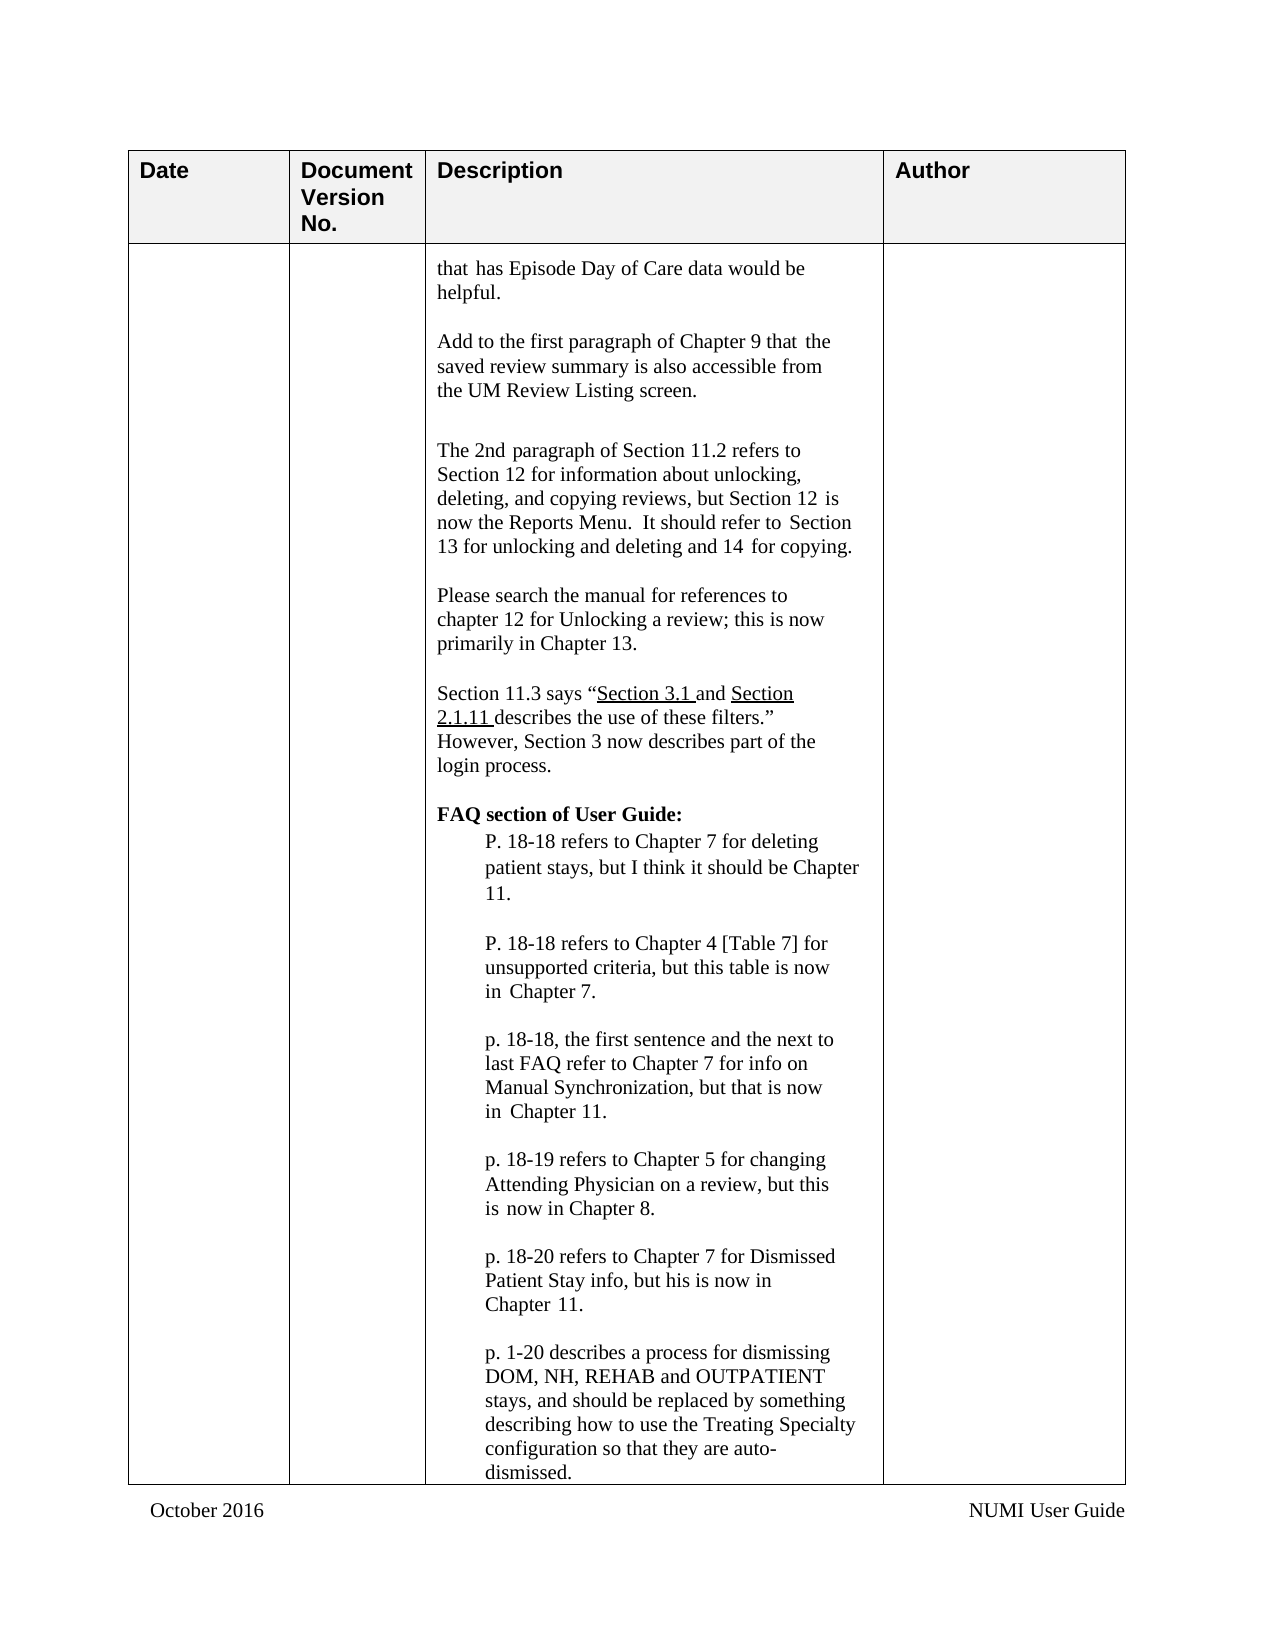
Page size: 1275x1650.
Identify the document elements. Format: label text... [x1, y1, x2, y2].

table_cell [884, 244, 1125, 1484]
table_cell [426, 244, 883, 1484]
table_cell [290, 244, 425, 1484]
table_header Author [884, 151, 1125, 243]
table_header Document Version No. [290, 151, 425, 243]
table_header Description [426, 151, 883, 243]
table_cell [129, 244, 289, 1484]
table_header Date [129, 151, 289, 243]
